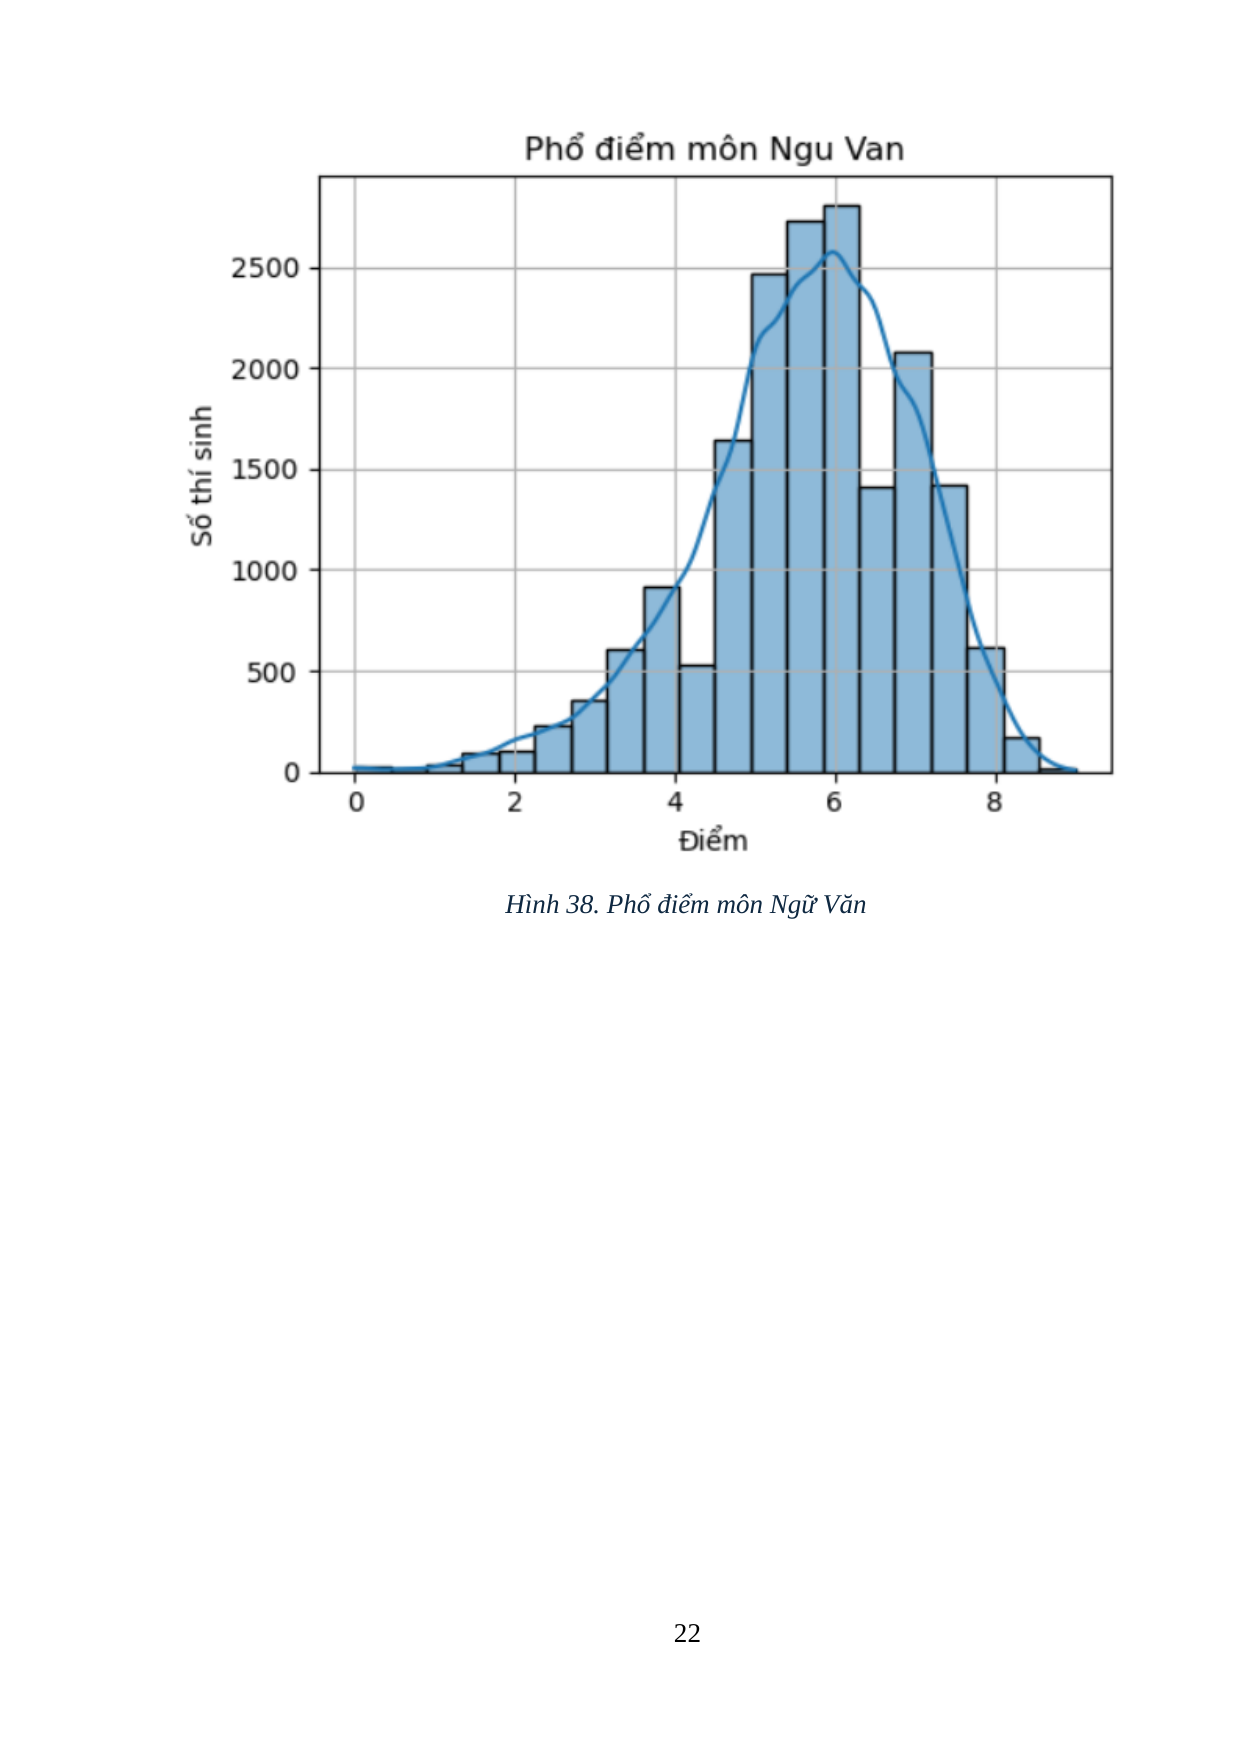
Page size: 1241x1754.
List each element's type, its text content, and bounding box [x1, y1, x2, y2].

picture [177, 118, 1123, 870]
text Hình 38. Phổ điểm môn Ngữ Văn [177, 888, 1122, 919]
